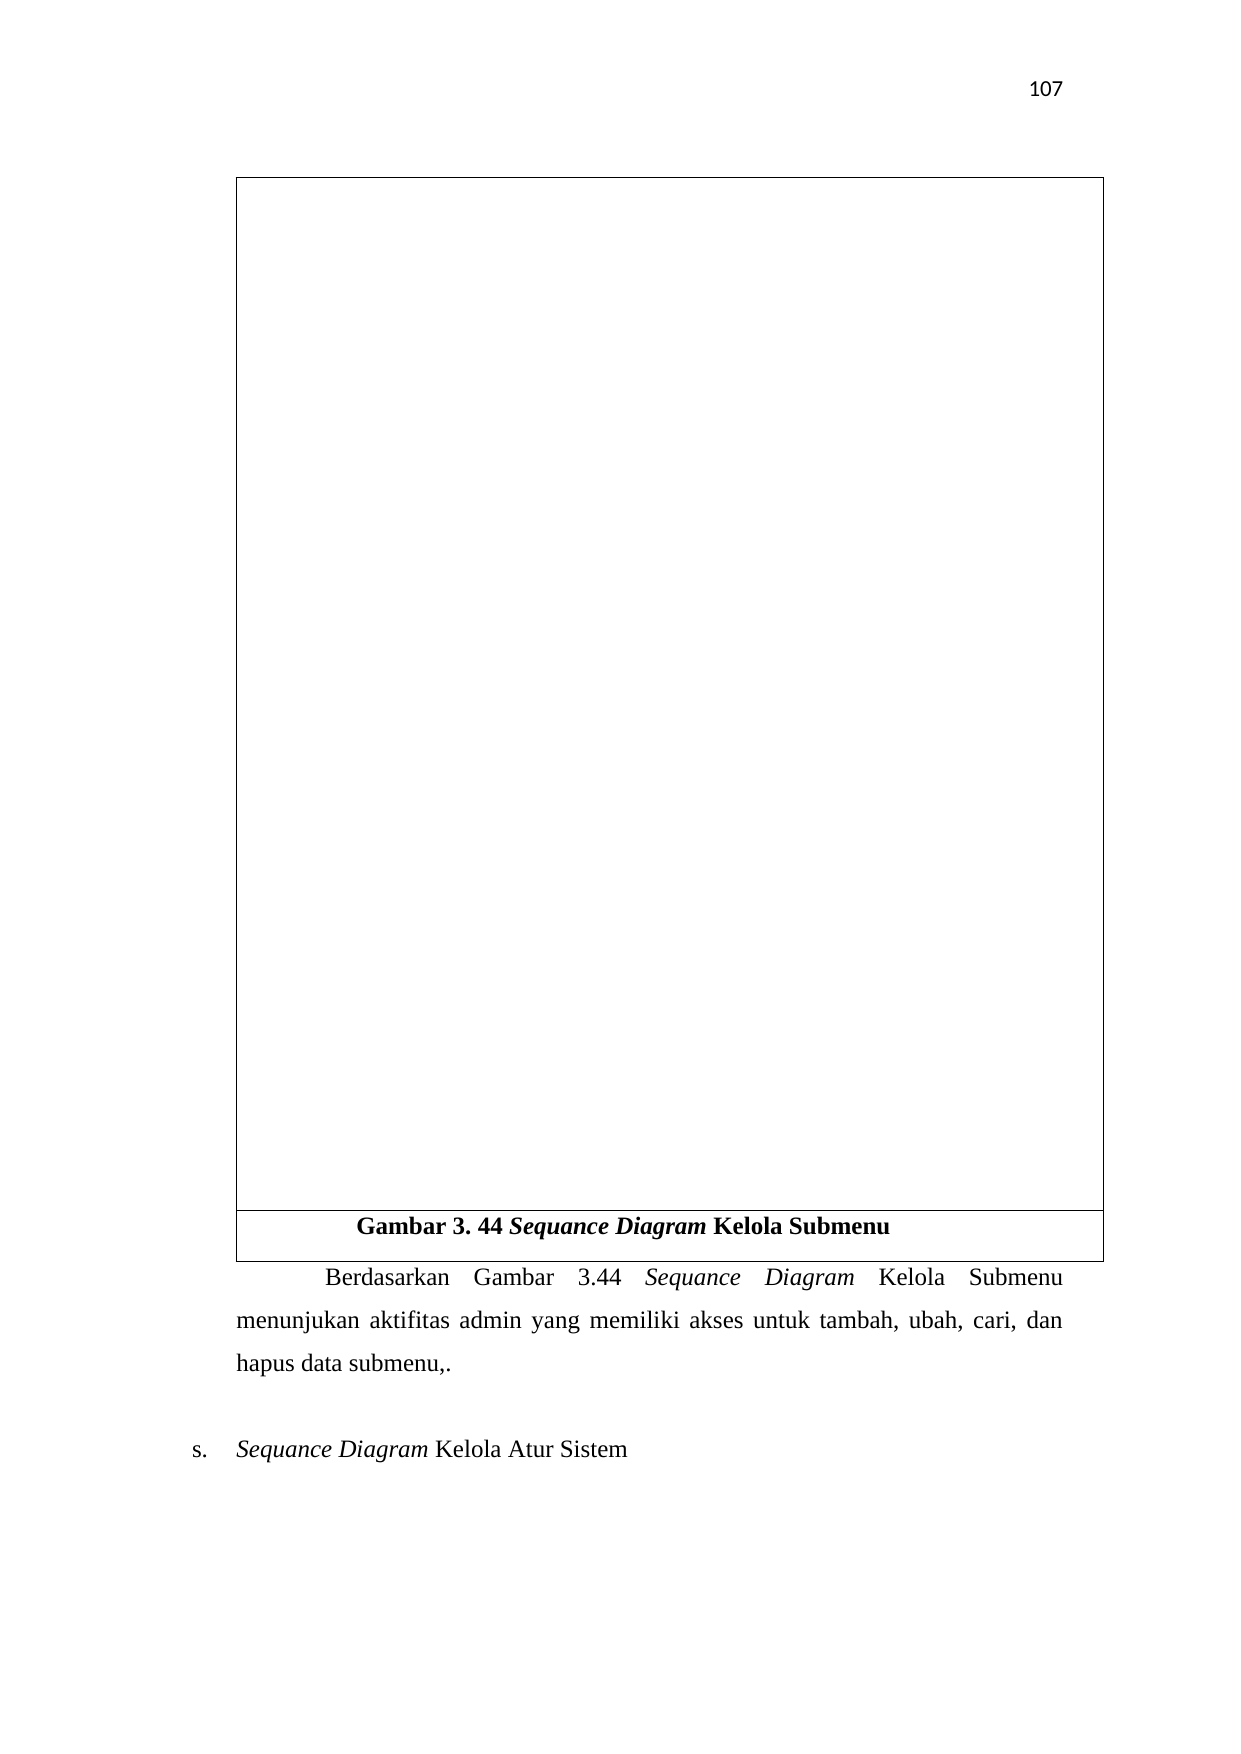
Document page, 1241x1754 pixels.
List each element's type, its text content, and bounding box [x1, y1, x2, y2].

text Berdasarkan Gambar 3.44 Sequance Diagram Kelola Submenu menunjukan aktifitas admin yang memiliki akses untuk tambah, ubah, cari, dan hapus data submenu,. [236, 1262, 1063, 1377]
list Sequance Diagram Kelola Atur Sistem [192, 1434, 1063, 1463]
table_cell Gambar 3. 44 Sequance Diagram Kelola Submenu [237, 1211, 1103, 1261]
table_header [237, 178, 1103, 1210]
